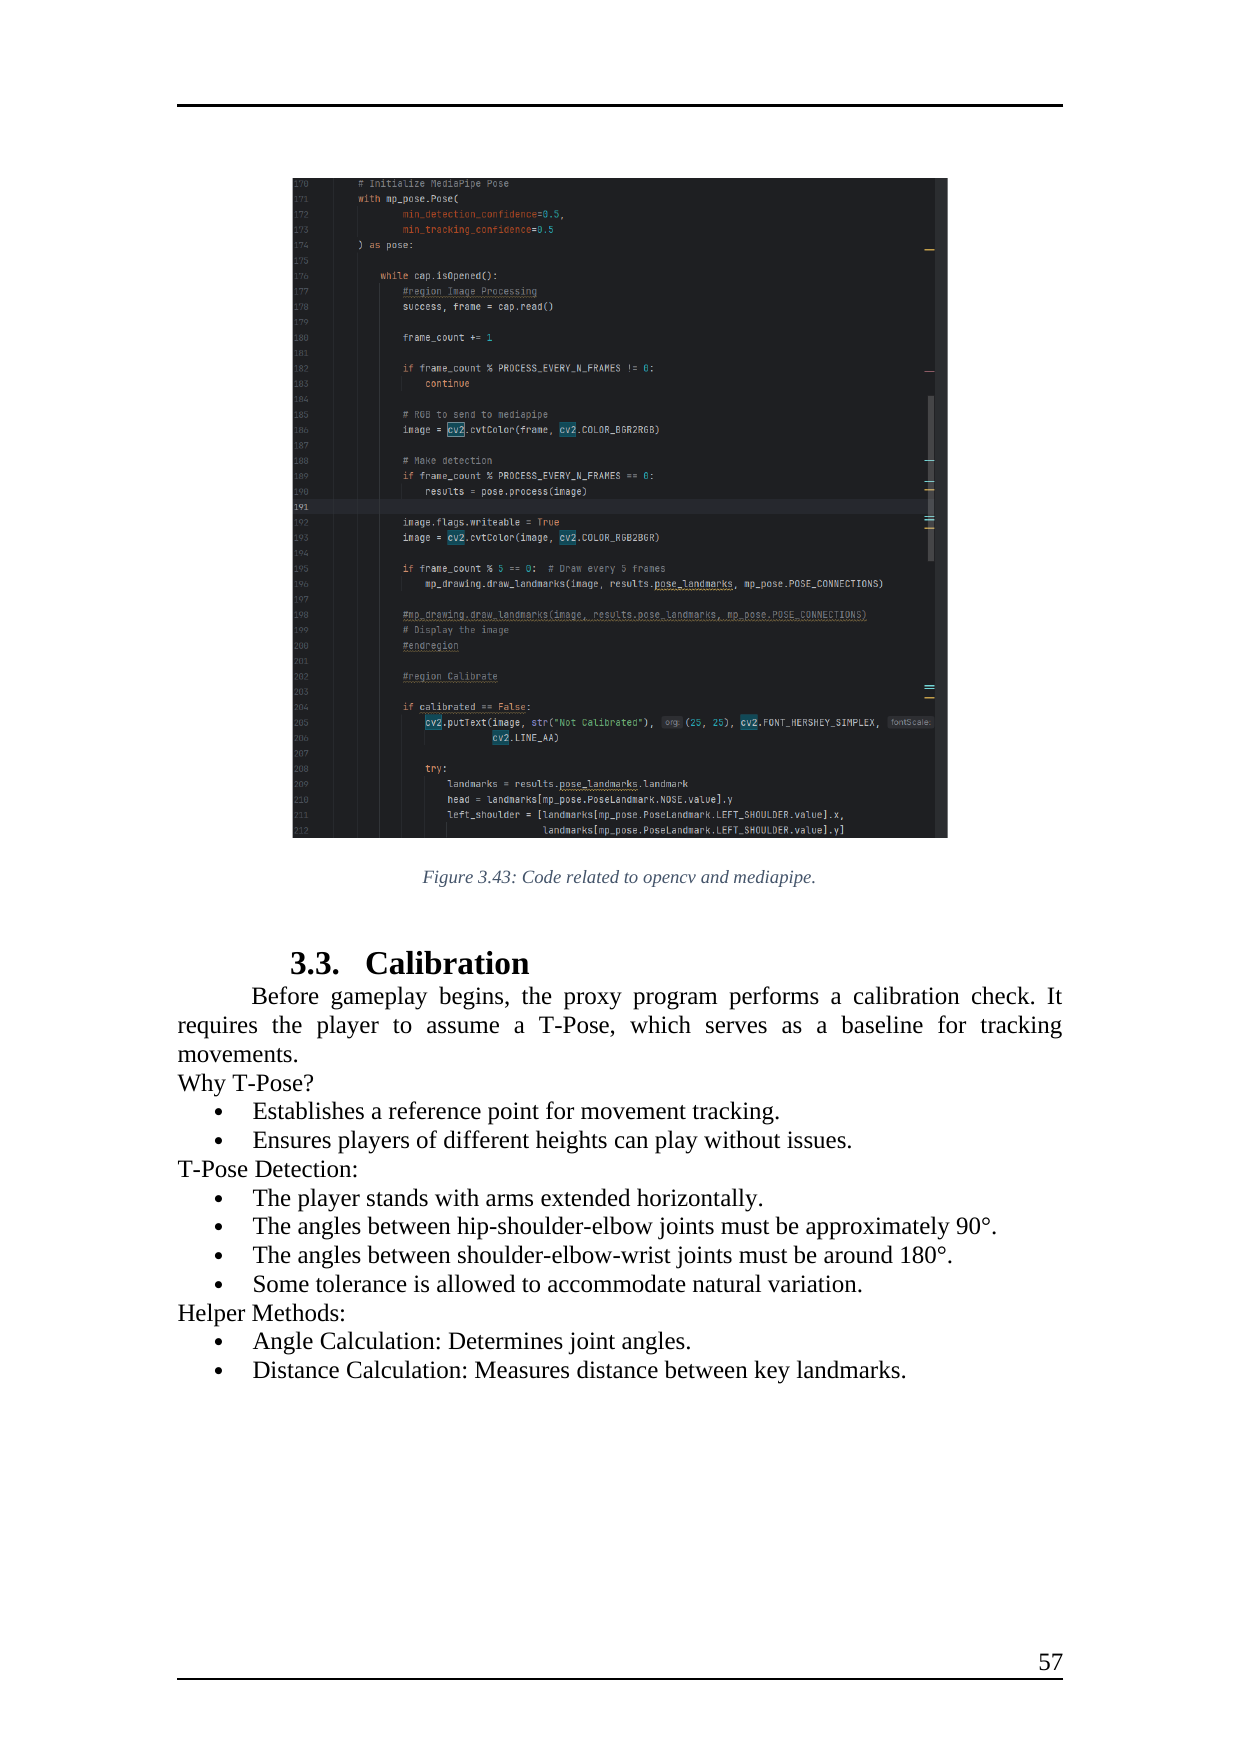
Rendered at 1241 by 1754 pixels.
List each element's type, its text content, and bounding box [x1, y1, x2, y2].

list Some tolerance is allowed to accommodate natural variation. [215, 1269, 1063, 1298]
list The player stands with arms extended horizontally. [215, 1183, 1063, 1211]
list Establishes a reference point for movement tracking. [215, 1096, 1063, 1125]
text Why T-Pose? [177, 1068, 1063, 1096]
text Before gameplay begins, the proxy program performs a calibration check. It requires the player to assume a T-Pose, which serves as a baseline for tracking movements. [177, 981, 1063, 1068]
text T-Pose Detection: [177, 1154, 1063, 1183]
list The angles between hip-shoulder-elbow joints must be approximately 90°. [215, 1211, 1063, 1240]
picture [292, 178, 948, 838]
text Helper Methods: [177, 1298, 1063, 1326]
subtitle Calibration [290, 943, 1063, 981]
list Distance Calculation: Measures distance between key landmarks. [215, 1355, 1063, 1384]
list Angle Calculation: Determines joint angles. [215, 1326, 1063, 1355]
list The angles between shoulder-elbow-wrist joints must be around 180°. [215, 1240, 1063, 1269]
list Ensures players of different heights can play without issues. [215, 1125, 1063, 1154]
